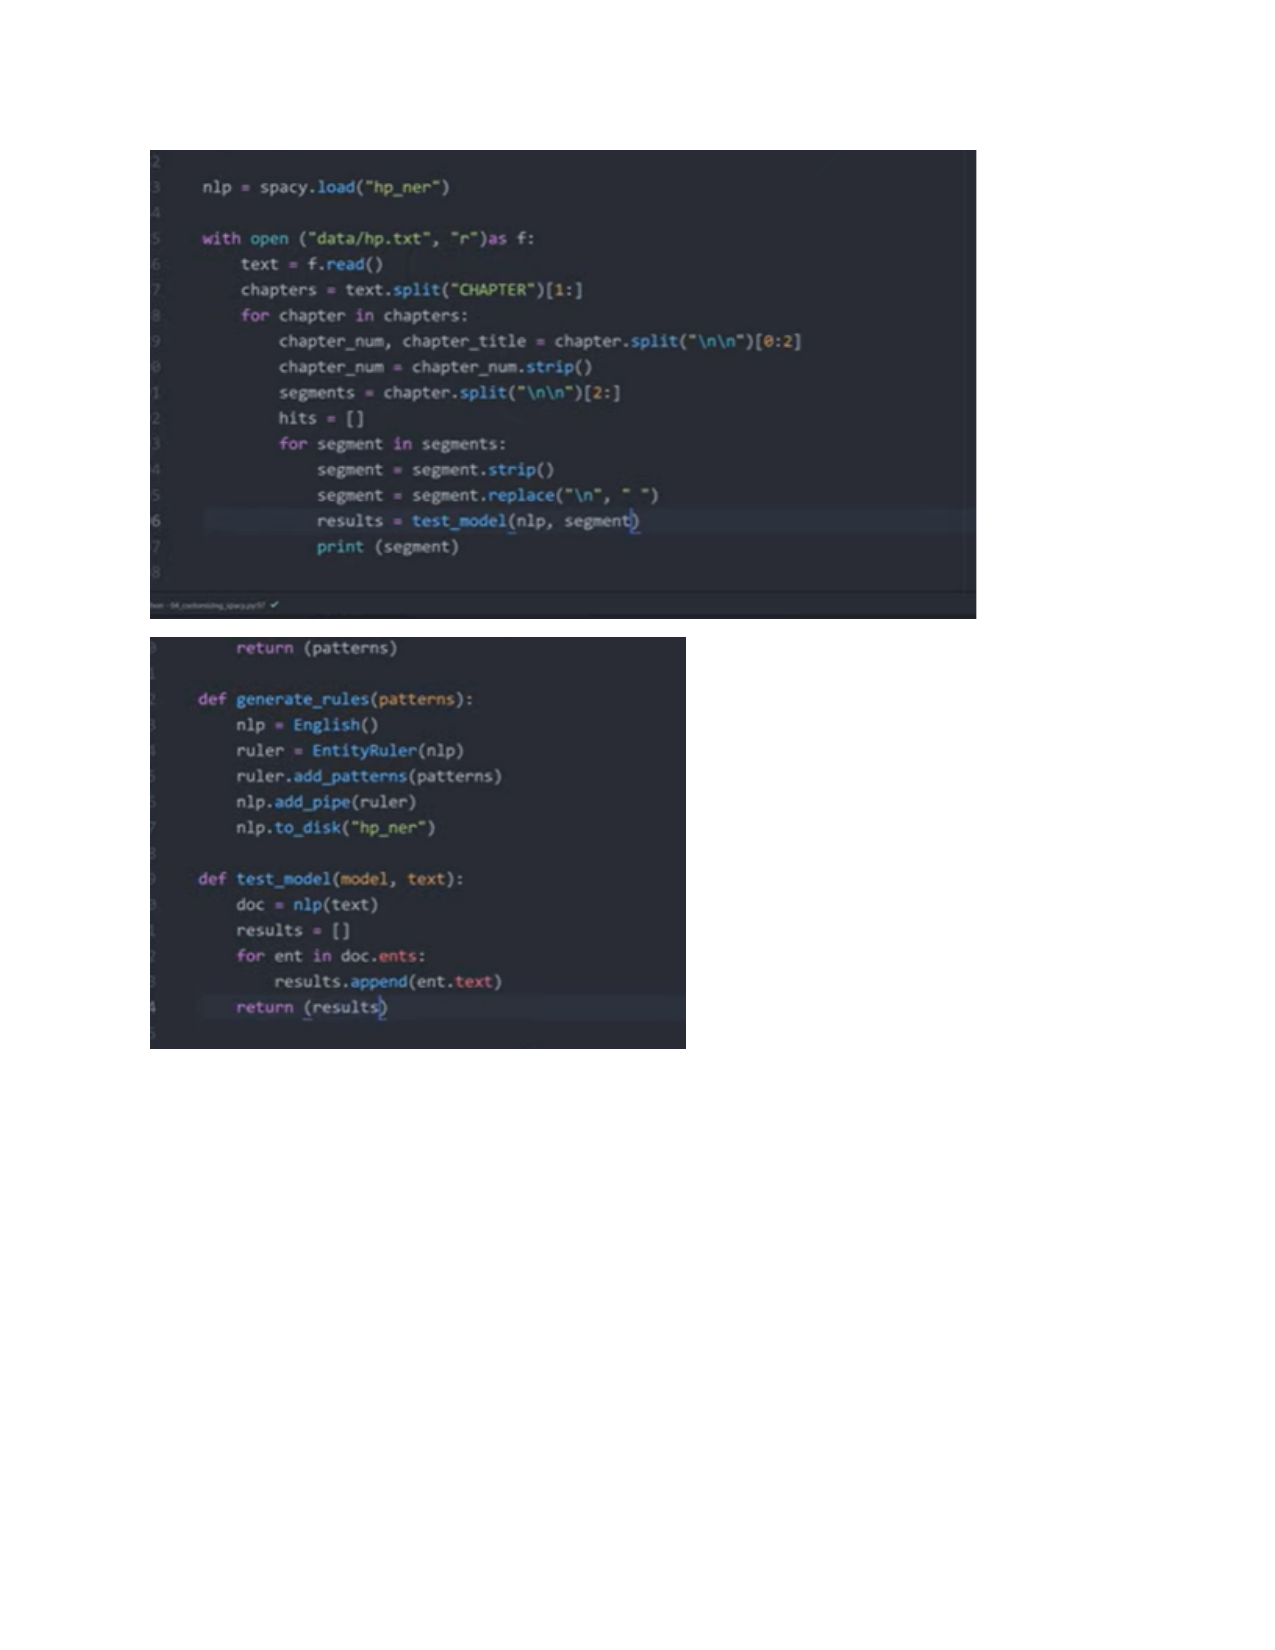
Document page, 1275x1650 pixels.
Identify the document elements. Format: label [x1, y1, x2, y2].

picture [150, 637, 686, 1049]
picture [150, 150, 977, 619]
